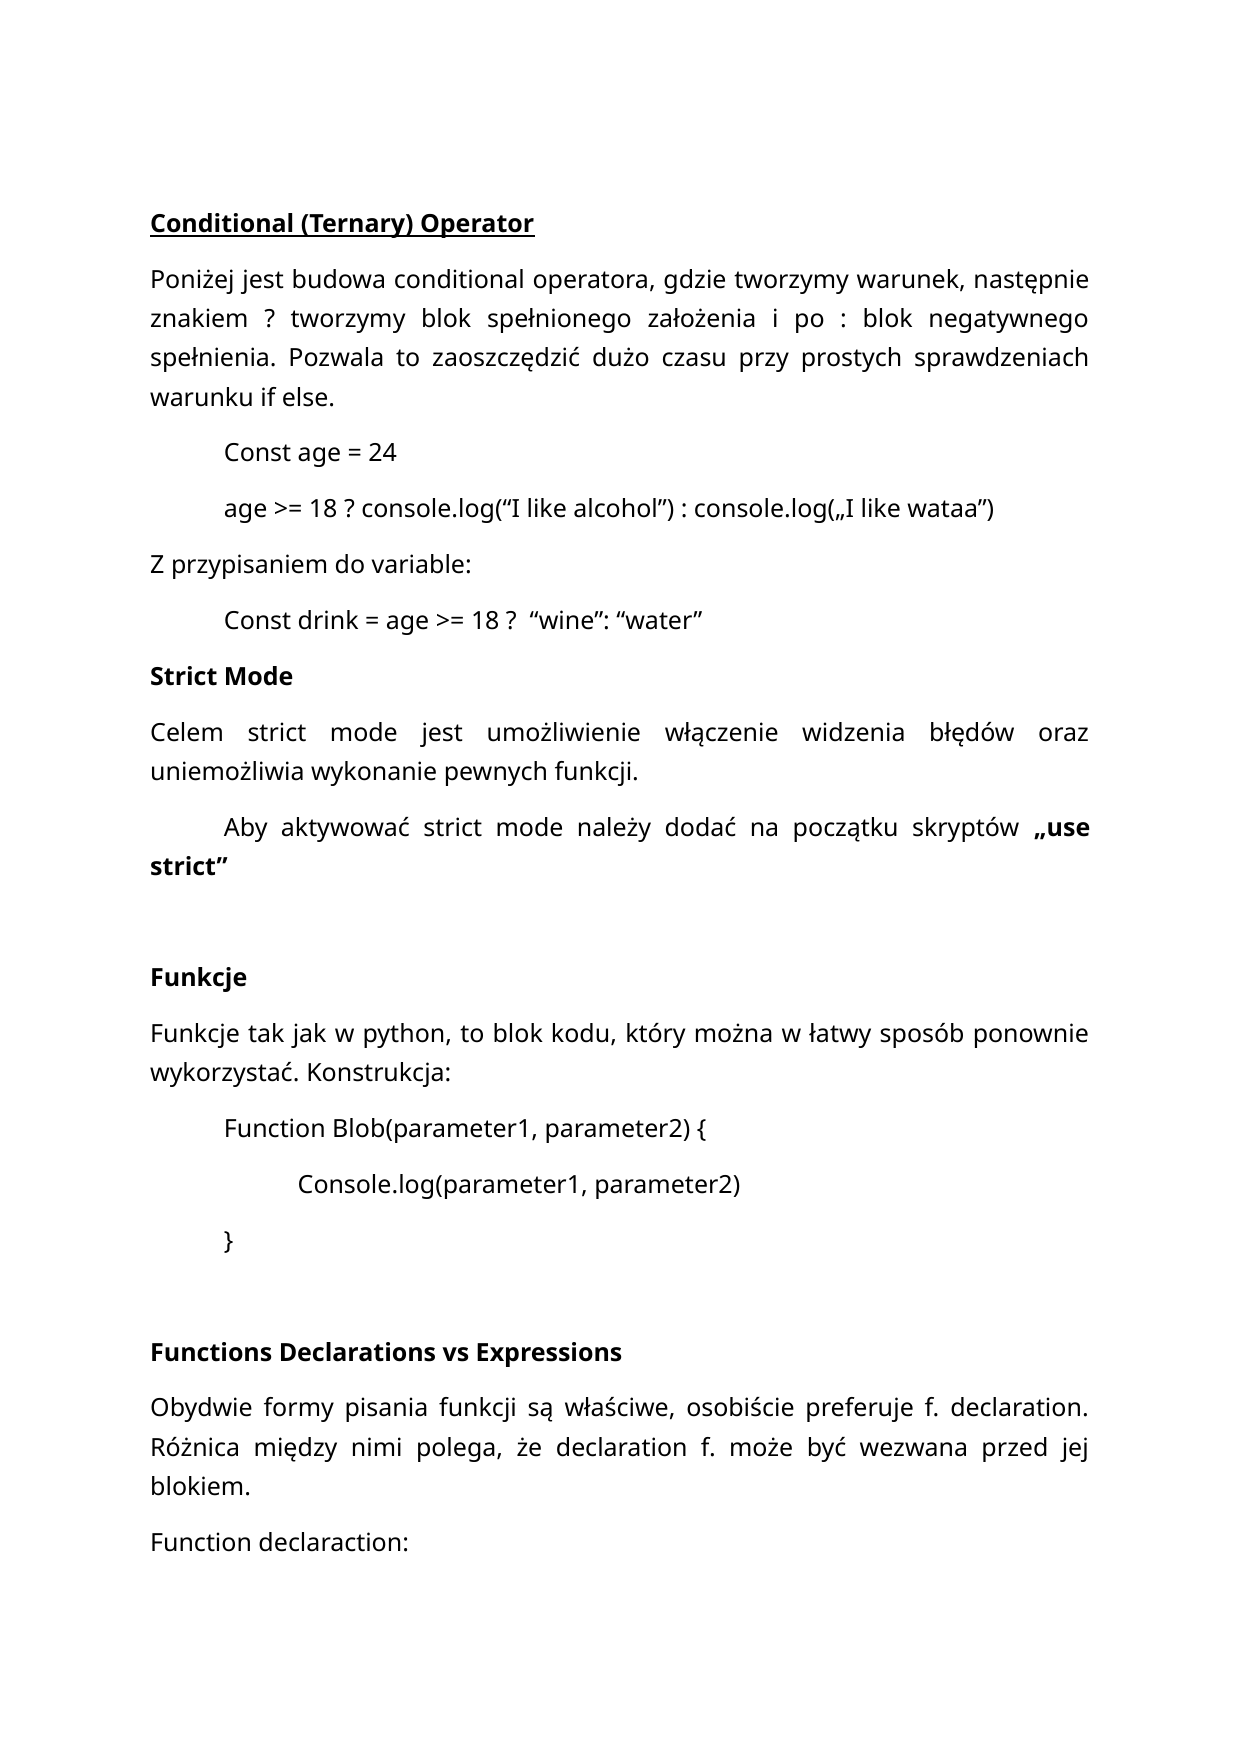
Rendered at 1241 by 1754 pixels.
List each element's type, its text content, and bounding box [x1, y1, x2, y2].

text Funkcje tak jak w python, to blok kodu, który można w łatwy sposób ponownie wykorzystać. Konstrukcja: [150, 1016, 1090, 1089]
text Function declaraction: [150, 1524, 1090, 1558]
text Conditional (Ternary) Operator [150, 206, 1090, 240]
text Funkcje [150, 960, 1090, 994]
text Poniżej jest budowa conditional operatora, gdzie tworzymy warunek, następnie znakiem ? tworzymy blok spełnionego założenia i po : blok negatywnego spełnienia. Pozwala to zaoszczędzić dużo czasu przy prostych sprawdzeniach warunku if else. [150, 262, 1090, 413]
text Const age = 24 [150, 435, 1090, 469]
text Obydwie formy pisania funkcji są właściwe, osobiście preferuje f. declaration. Różnica między nimi polega, że declaration f. może być wezwana przed jej blokiem. [150, 1390, 1090, 1502]
text } [224, 1222, 1090, 1257]
text Functions Declarations vs Expressions [150, 1334, 1090, 1368]
text Z przypisaniem do variable: [150, 547, 1090, 581]
text Function Blob(parameter1, parameter2) { [150, 1111, 1090, 1145]
text Const drink = age >= 18 ? “wine”: “water” [150, 602, 1090, 637]
text Aby aktywować strict mode należy dodać na początku skryptów „use strict” [150, 809, 1090, 882]
text Console.log(parameter1, parameter2) [224, 1167, 1090, 1201]
text Celem strict mode jest umożliwienie włączenie widzenia błędów oraz uniemożliwia wykonanie pewnych funkcji. [150, 714, 1090, 787]
text age >= 18 ? console.log(“I like alcohol”) : console.log(„I like wataa”) [150, 491, 1090, 525]
text Strict Mode [150, 658, 1090, 692]
